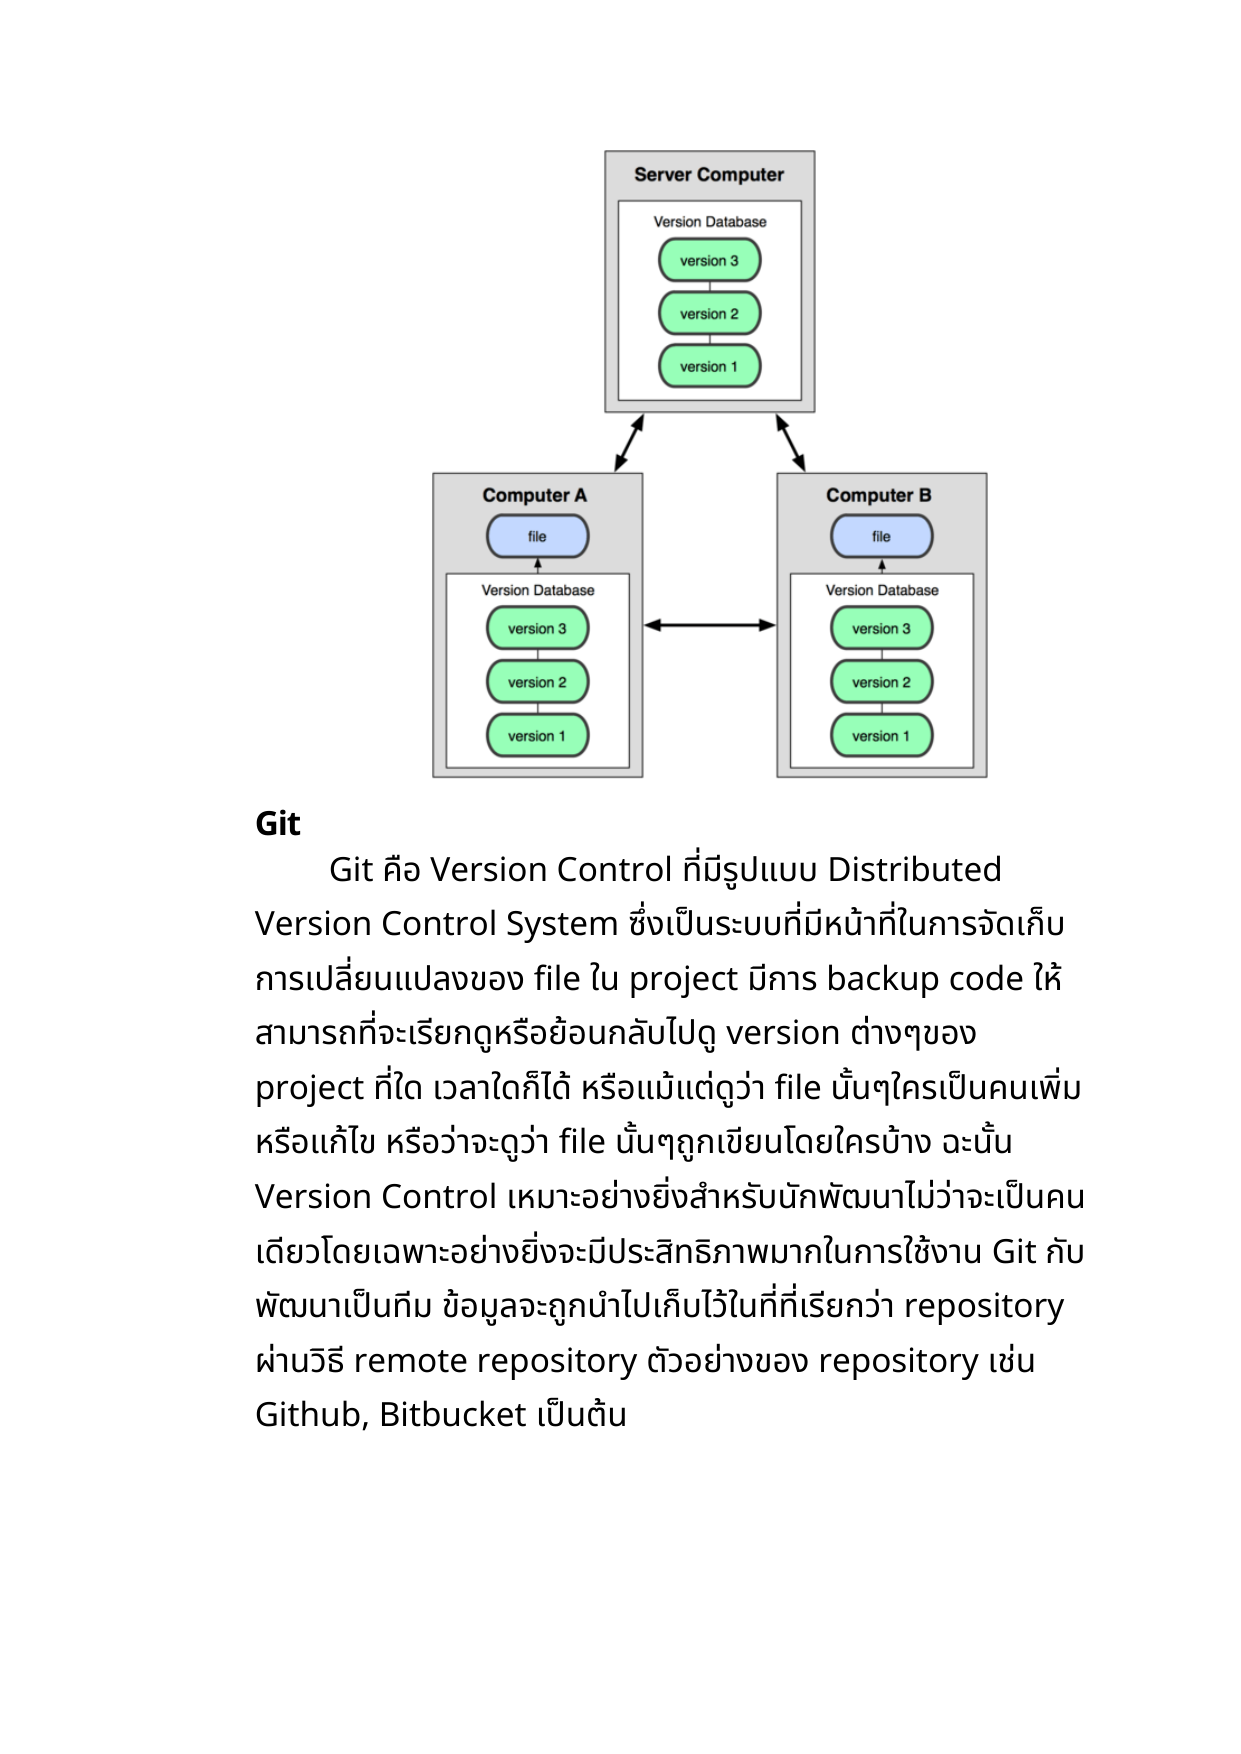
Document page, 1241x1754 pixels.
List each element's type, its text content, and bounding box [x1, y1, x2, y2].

text Git คือ Version Control ที่มีรูปแบบ Distributed Version Control System ซึ่งเป็นระบบที่มีหน้าที่ในการจัดเก็บการเปลี่ยนแปลงของ file ใน project มีการ backup code ให้ สามารถที่จะเรียกดูหรือย้อนกลับไปดู version ต่างๆของ project ที่ใด เวลาใดก็ได้ หรือแม้แต่ดูว่า file นั้นๆใครเป็นคนเพิ่มหรือแก้ไข หรือว่าจะดูว่า file นั้นๆถูกเขียนโดยใครบ้าง ฉะนั้น Version Control เหมาะอย่างยิ่งสำหรับนักพัฒนาไม่ว่าจะเป็นคนเดียวโดยเฉพาะอย่างยิ่งจะมีประสิทธิภาพมากในการใช้งาน Git กับพัฒนาเป็นทีม ข้อมูลจะถูกนำไปเก็บไว้ในที่ที่เรียกว่า repository ผ่านวิธี remote repository ตัวอย่างของ repository เช่น Github, Bitbucket เป็นต้น [254, 845, 1090, 1442]
title Git [254, 800, 1090, 845]
picture [430, 149, 989, 780]
